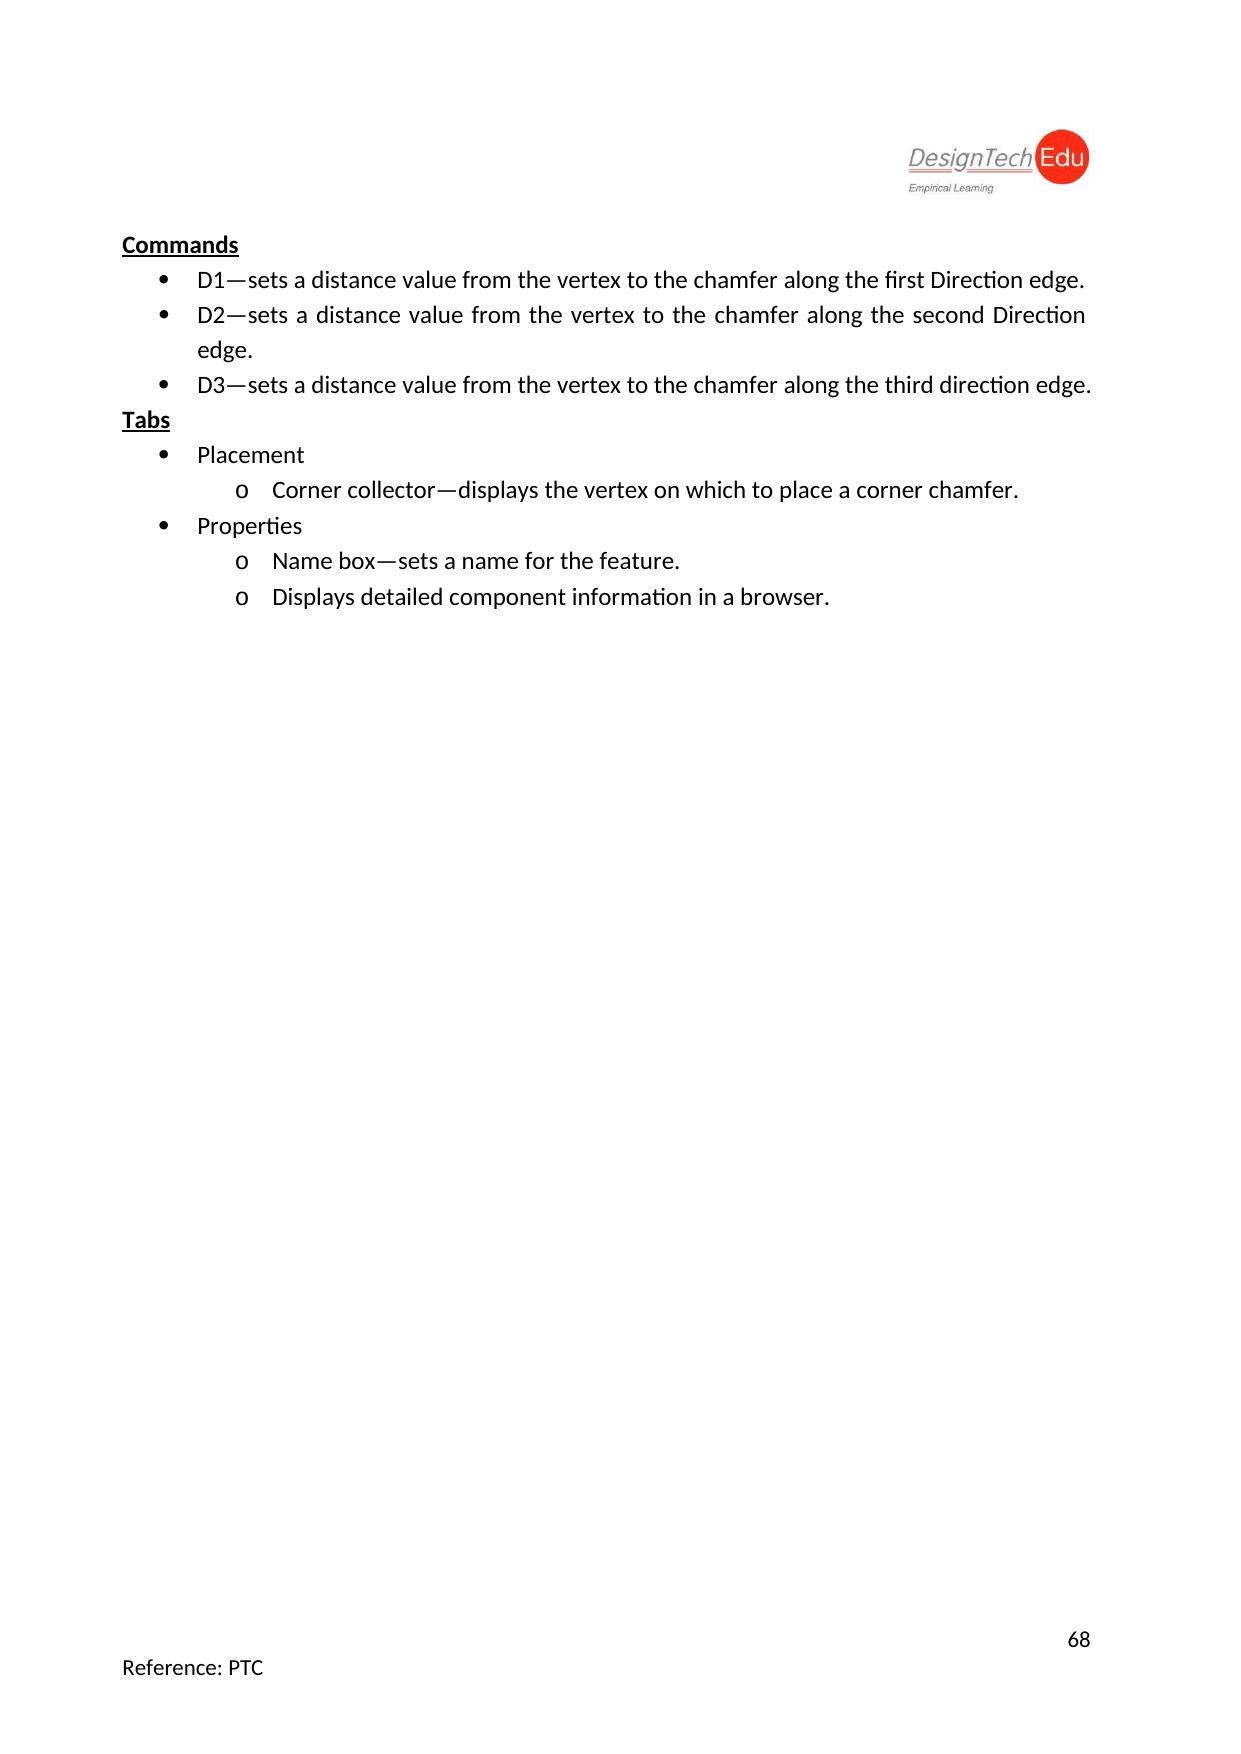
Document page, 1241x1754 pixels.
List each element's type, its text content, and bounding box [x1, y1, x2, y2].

list D2—sets a distance value from the vertex to the chamfer along the second Direction edge. [159, 299, 1090, 364]
list Properties [159, 510, 1167, 541]
list D1—sets a distance value from the vertex to the chamfer along the first Direction edge. [159, 264, 1167, 295]
subtitle Commands [122, 229, 1167, 260]
subtitle Tabs [122, 404, 1167, 435]
list D3—sets a distance value from the vertex to the chamfer along the third direction edge. [159, 369, 1167, 399]
list Name box—sets a name for the feature. [234, 545, 1167, 577]
list Displays detailed component information in a browser. [234, 581, 1167, 612]
list Placement [159, 439, 1167, 470]
picture [902, 129, 1090, 195]
list Corner collector—displays the vertex on which to place a corner chamfer. [234, 474, 1167, 506]
